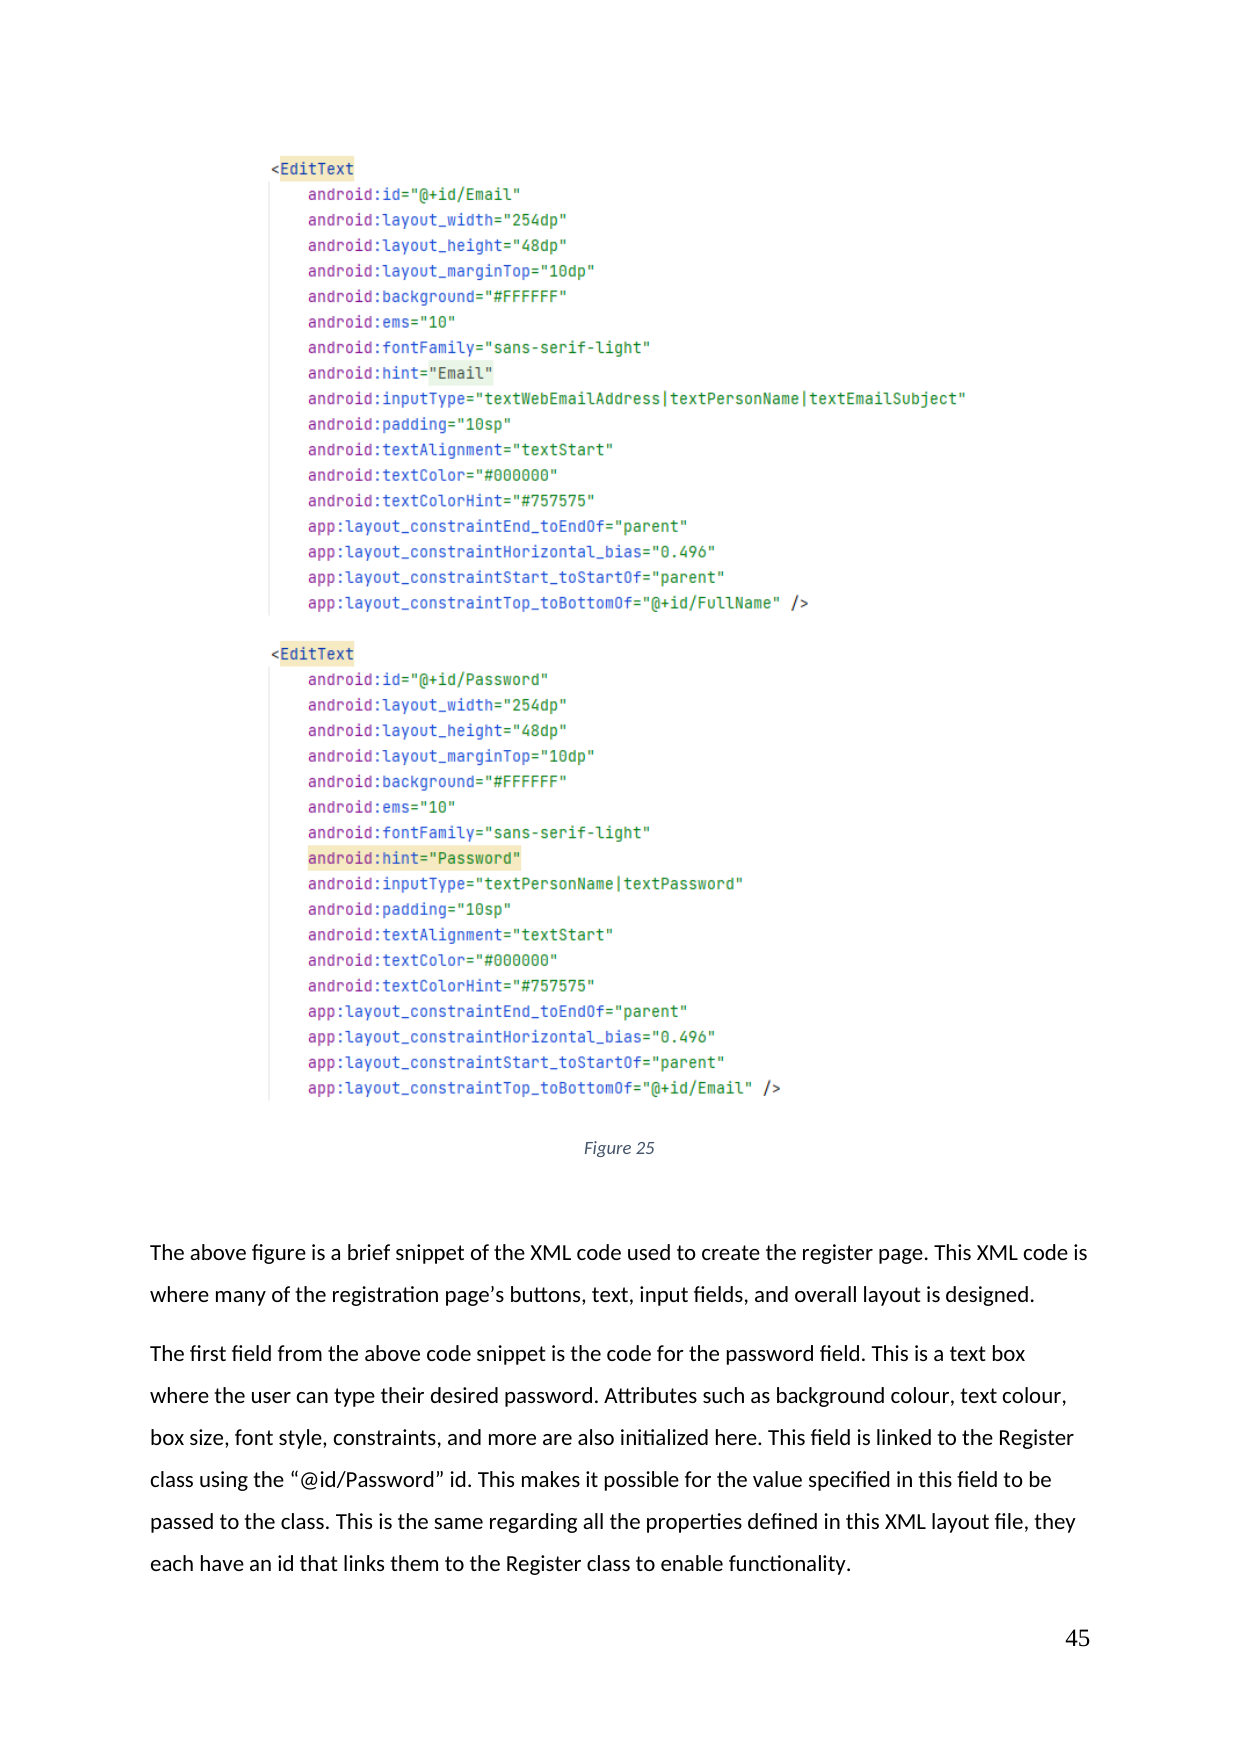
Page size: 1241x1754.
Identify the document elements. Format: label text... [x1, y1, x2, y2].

text Figure 25 [150, 1136, 1090, 1159]
text The first field from the above code snippet is the code for the password field. This is a text box where the user can type their desired password. Attributes such as background colour, text colour, box size, font style, constraints, and more are also initialized here. This field is linked to the Register class using the “@id/Password” id. This makes it possible for the value specified in this field to be passed to the class. This is the same regarding all the properties defined in this XML layout file, they each have an id that links them to the Register class to enable functionality. [150, 1339, 1090, 1577]
text The above figure is a brief snippet of the XML code used to create the register page. This XML code is where many of the registration page’s buttons, text, input fields, and overall layout is designed. [150, 1238, 1090, 1308]
picture [265, 150, 976, 1118]
